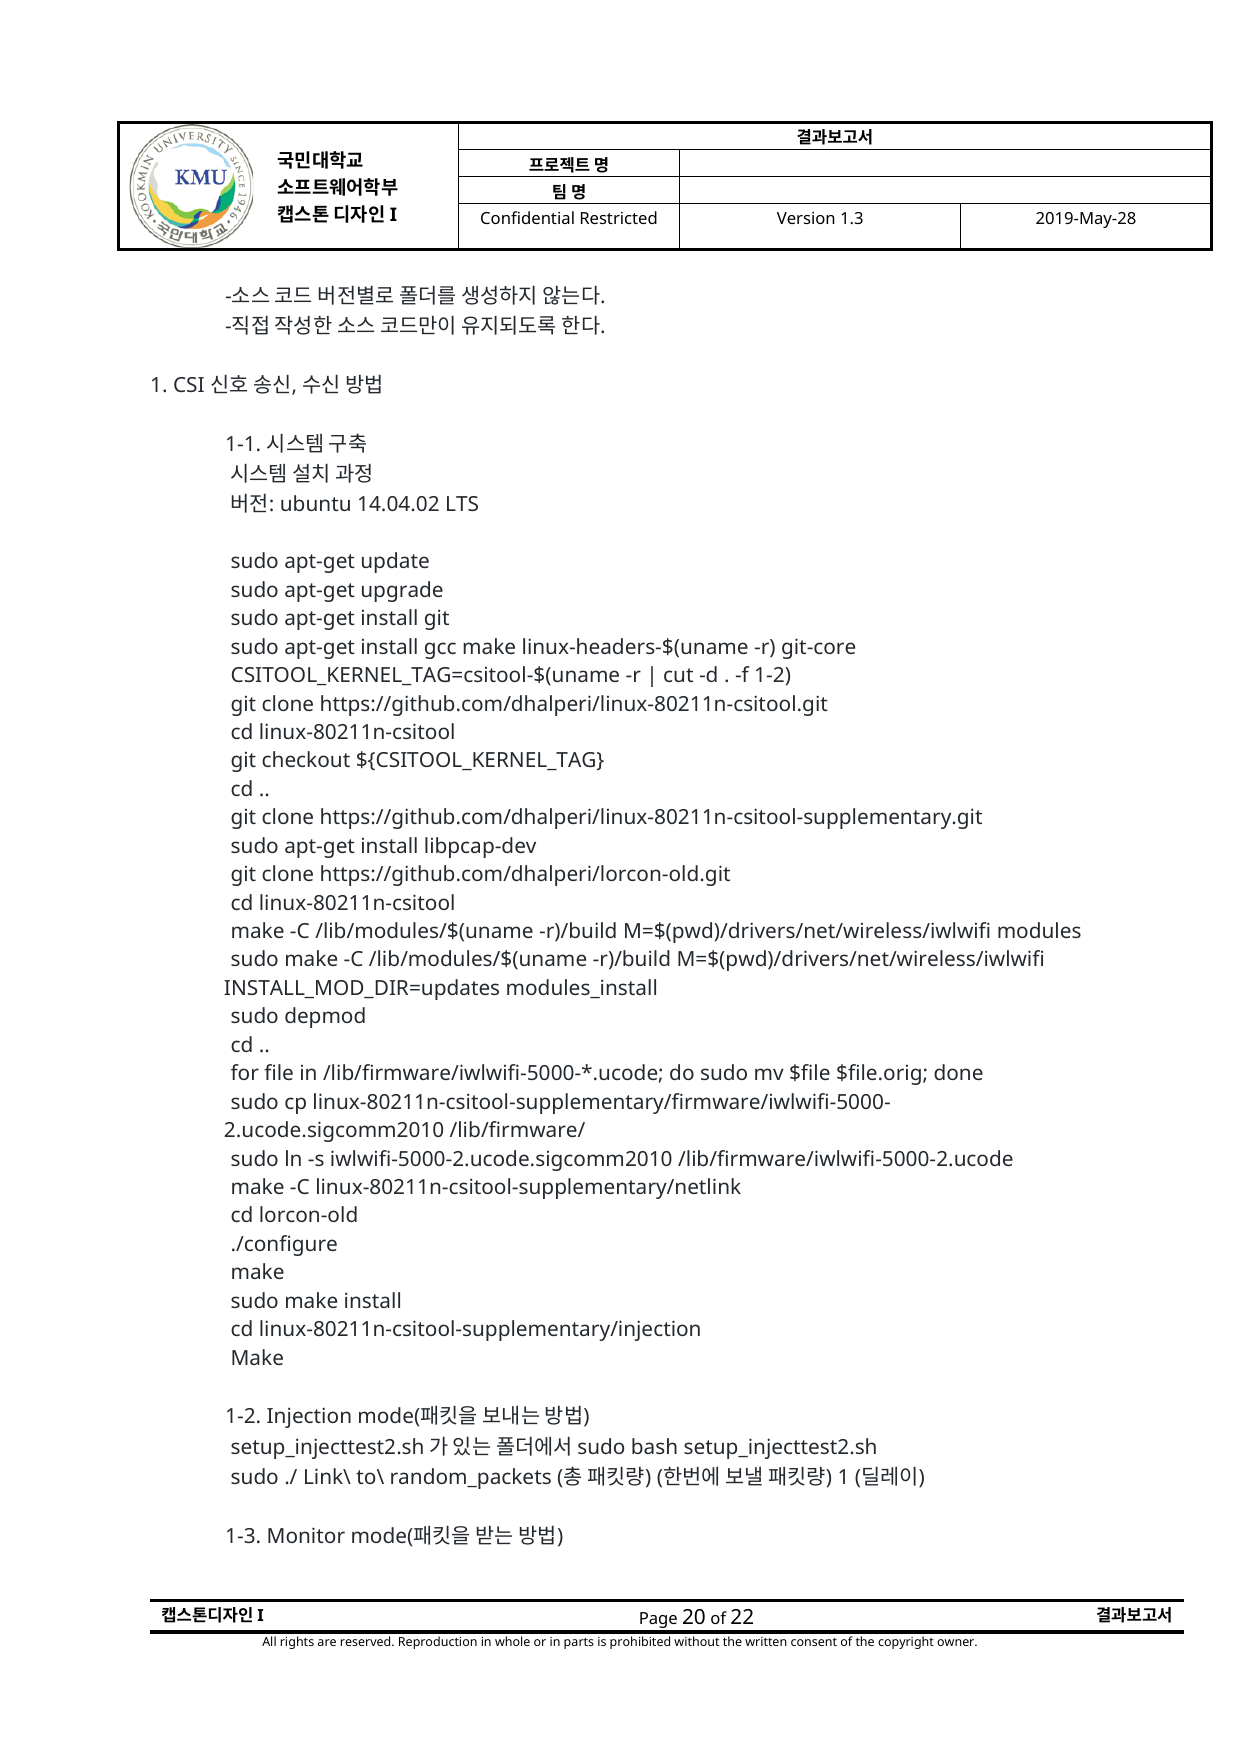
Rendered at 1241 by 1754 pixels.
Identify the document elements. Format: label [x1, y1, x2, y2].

picture [129, 124, 254, 248]
